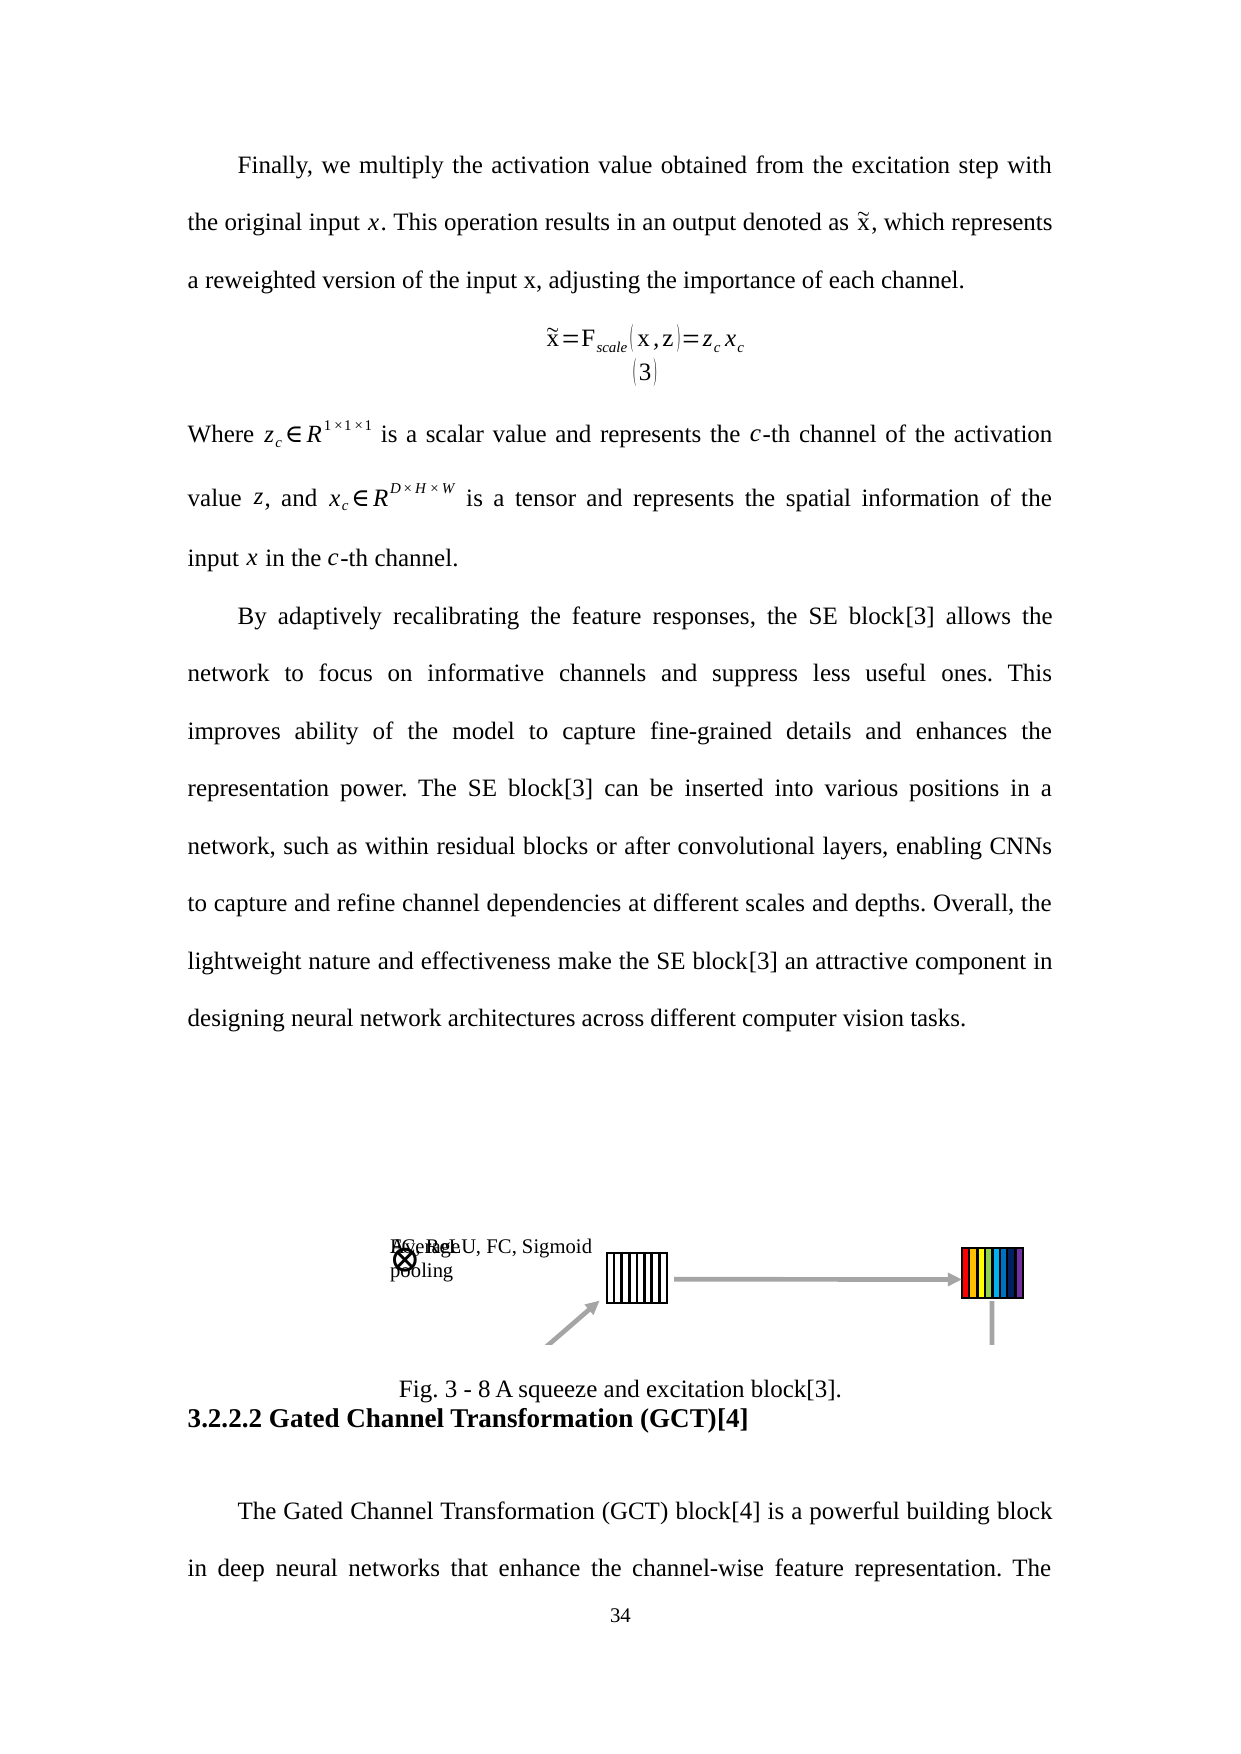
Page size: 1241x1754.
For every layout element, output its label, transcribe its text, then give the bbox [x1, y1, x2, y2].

text Where is a scalar value and represents the -th channel of the activation value , and is a tensor and represents the spatial information of the input in the -th channel. [187, 416, 1053, 572]
text Fig. 3 - 8 A squeeze and excitation block[3]. [187, 1374, 1053, 1403]
text By adaptively recalibrating the feature responses, the SE block[3] allows the network to focus on informative channels and suppress less useful ones. This improves ability of the model to capture fine-grained details and enhances the representation power. The SE block[3] can be inserted into various positions in a network, such as within residual blocks or after convolutional layers, enabling CNNs to capture and refine channel dependencies at different scales and depths. Overall, the lightweight nature and effectiveness make the SE block[3] an attractive component in designing neural network architectures across different computer vision tasks. [187, 601, 1053, 1032]
subtitle 3.2.2.2 Gated Channel Transformation (GCT)[4] [187, 1403, 1053, 1434]
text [187, 1496, 1053, 1582]
text Finally, we multiply the activation value obtained from the excitation step with the original input . This operation results in an output denoted as , which represents a reweighted version of the input x, adjusting the importance of each channel. [187, 150, 1053, 294]
